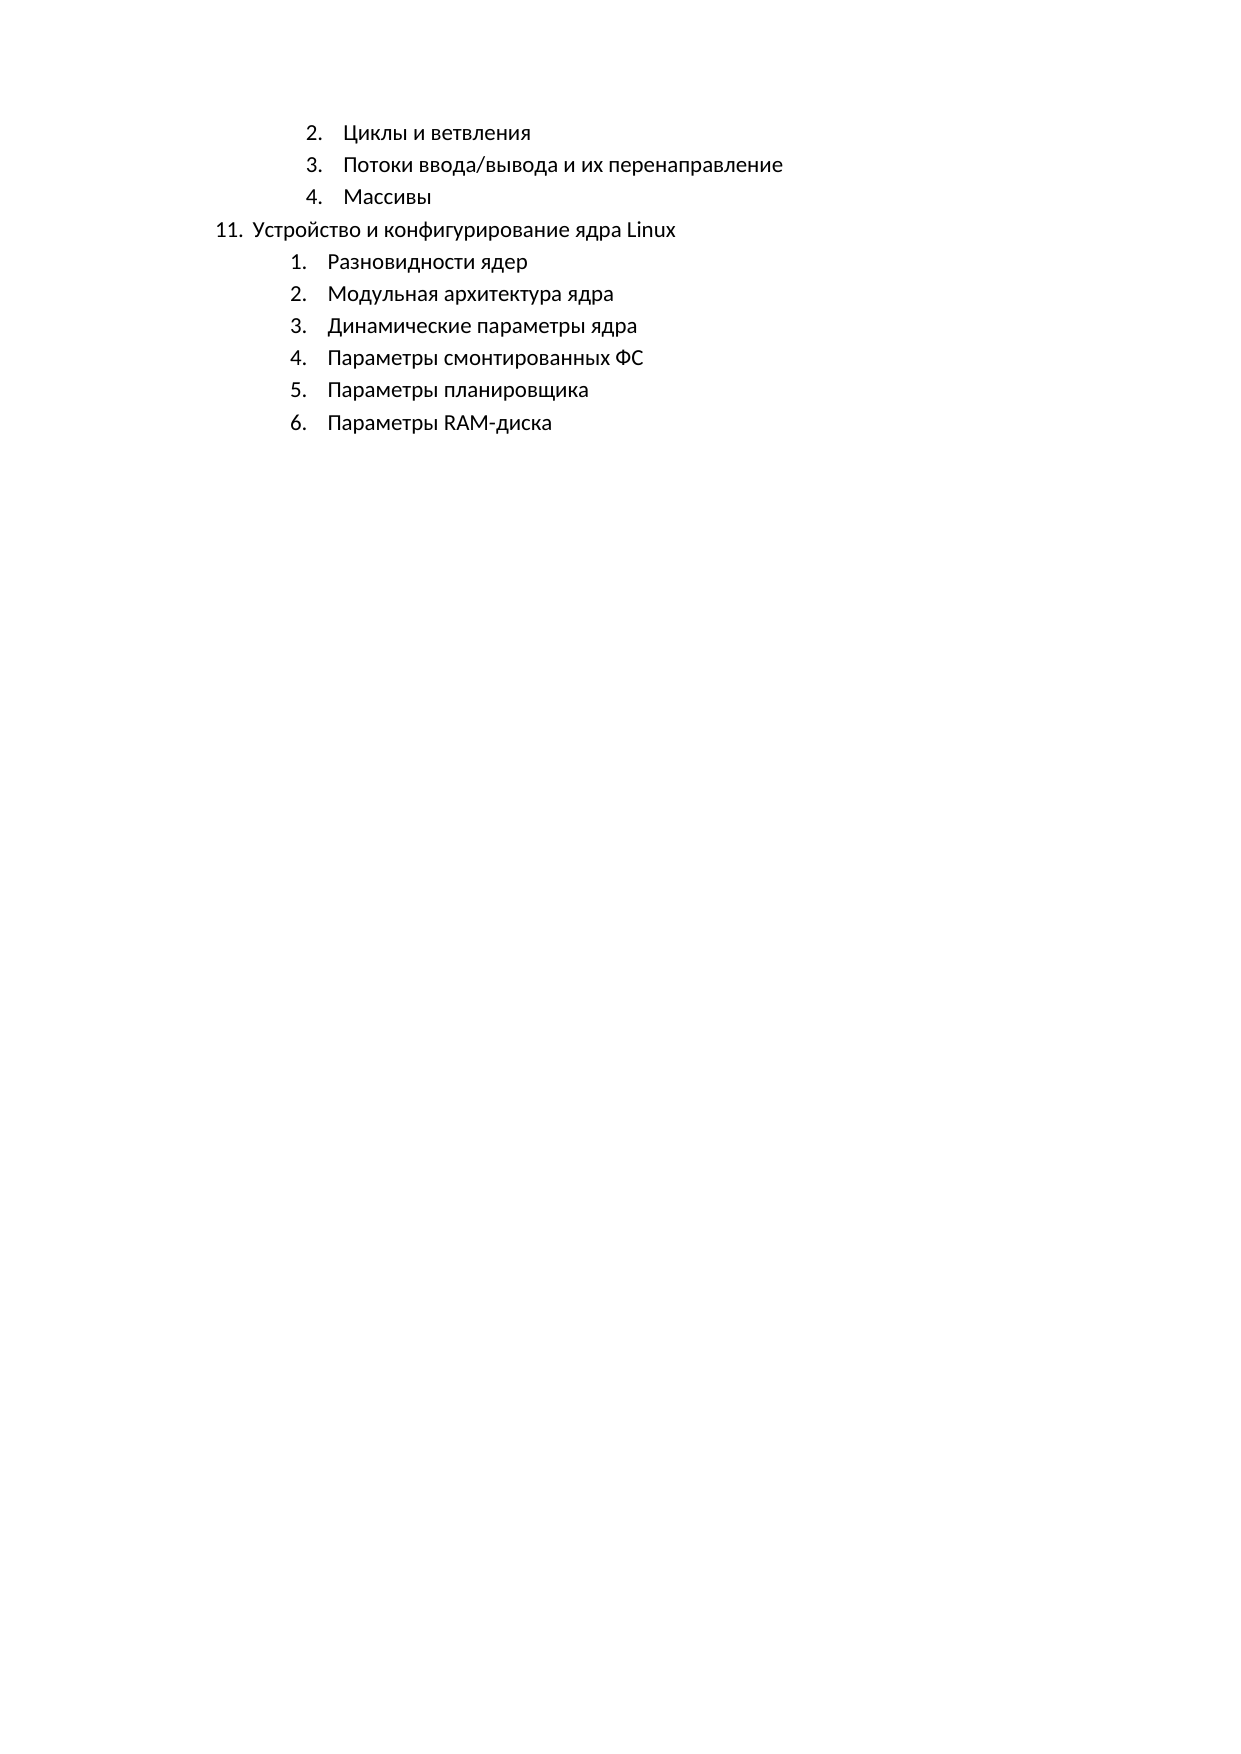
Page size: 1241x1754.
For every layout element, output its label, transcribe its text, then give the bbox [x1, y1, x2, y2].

list Модульная архитектура ядра [290, 279, 1152, 307]
list Разновидности ядер [290, 247, 1152, 275]
list Массивы [306, 182, 1152, 211]
list Параметры RAM-диска [290, 408, 1152, 436]
list Динамические параметры ядра [290, 311, 1152, 339]
list Циклы и ветвления [306, 118, 1152, 146]
list Параметры планировщика [290, 376, 1152, 404]
list Устройство и конфигурирование ядра Linux [215, 215, 1152, 243]
list Параметры смонтированных ФС [290, 343, 1152, 371]
list Потоки ввода/вывода и их перенаправление [306, 150, 1152, 178]
